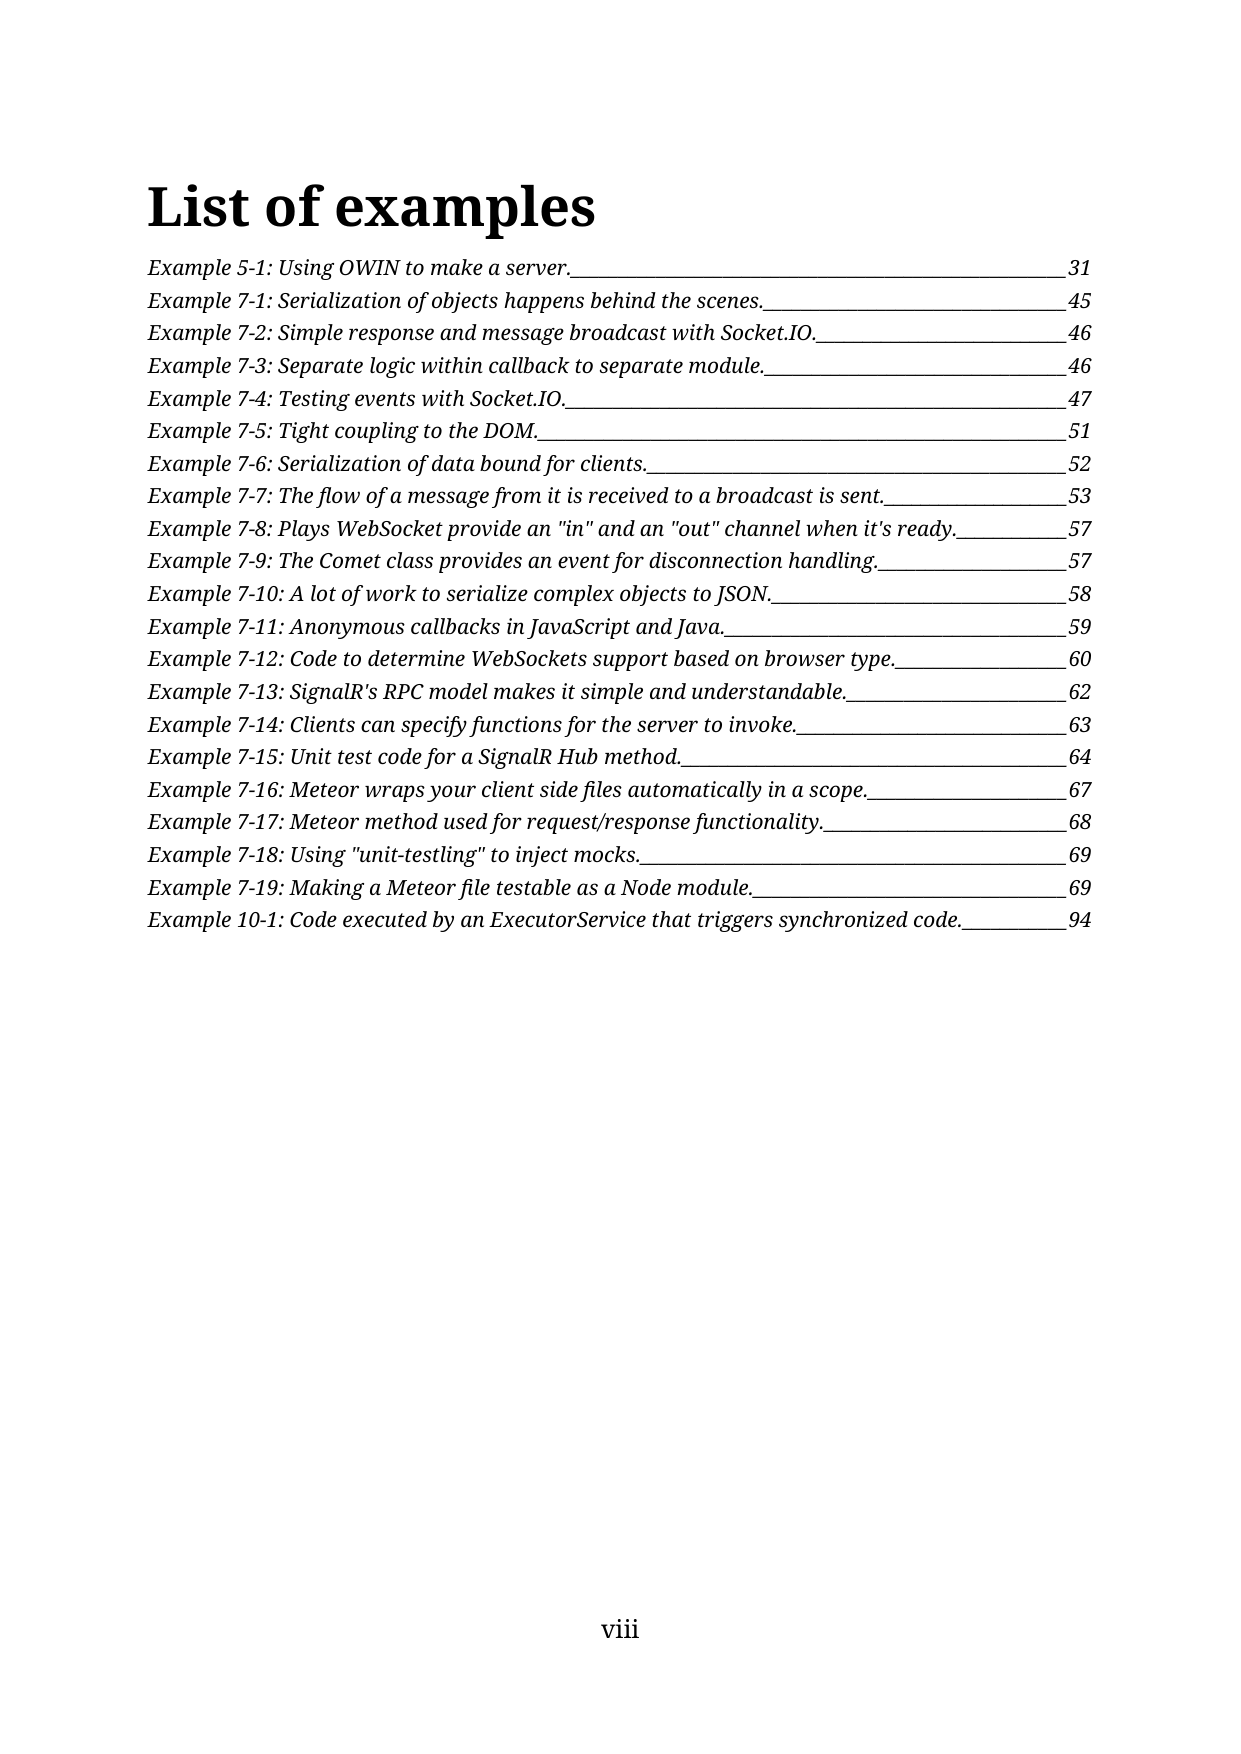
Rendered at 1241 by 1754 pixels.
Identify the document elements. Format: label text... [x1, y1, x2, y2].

text Example 5-1: Using OWIN to make a server. 31 [148, 253, 1093, 282]
text Example 7-19: Making a Meteor file testable as a Node module. 69 [148, 873, 1093, 901]
text Example 7-3: Separate logic within callback to separate module. 46 [148, 351, 1093, 379]
text Example 7-4: Testing events with Socket.IO. 47 [148, 384, 1093, 412]
text Example 7-6: Serialization of data bound for clients. 52 [148, 449, 1093, 477]
text Example 7-2: Simple response and message broadcast with Socket.IO. 46 [148, 318, 1093, 347]
text Example 7-14: Clients can specify functions for the server to invoke. 63 [148, 710, 1093, 738]
text Example 7-7: The flow of a message from it is received to a broadcast is sent. 53 [148, 481, 1093, 510]
text Example 7-13: SignalR's RPC model makes it simple and understandable. 62 [148, 677, 1093, 706]
text Example 7-5: Tight coupling to the DOM. 51 [148, 416, 1093, 445]
text Example 7-18: Using "unit-testling" to inject mocks. 69 [148, 840, 1093, 868]
text Example 7-10: A lot of work to serialize complex objects to JSON. 58 [148, 579, 1093, 608]
text Example 7-15: Unit test code for a SignalR Hub method. 64 [148, 742, 1093, 771]
text Example 7-8: Plays WebSocket provide an "in" and an "out" channel when it's ready. 57 [148, 514, 1093, 542]
text Example 7-1: Serialization of objects happens behind the scenes. 45 [148, 286, 1093, 314]
text Example 7-12: Code to determine WebSockets support based on browser type. 60 [148, 644, 1093, 673]
text Example 7-17: Meteor method used for request/response functionality. 68 [148, 807, 1093, 836]
subtitle List of examples [148, 168, 1093, 242]
text Example 7-9: The Comet class provides an event for disconnection handling. 57 [148, 547, 1093, 575]
text Example 7-11: Anonymous callbacks in JavaScript and Java. 59 [148, 612, 1093, 640]
text Example 7-16: Meteor wraps your client side files automatically in a scope. 67 [148, 775, 1093, 803]
text Example 10-1: Code executed by an ExecutorService that triggers synchronized code. 94 [148, 905, 1093, 934]
